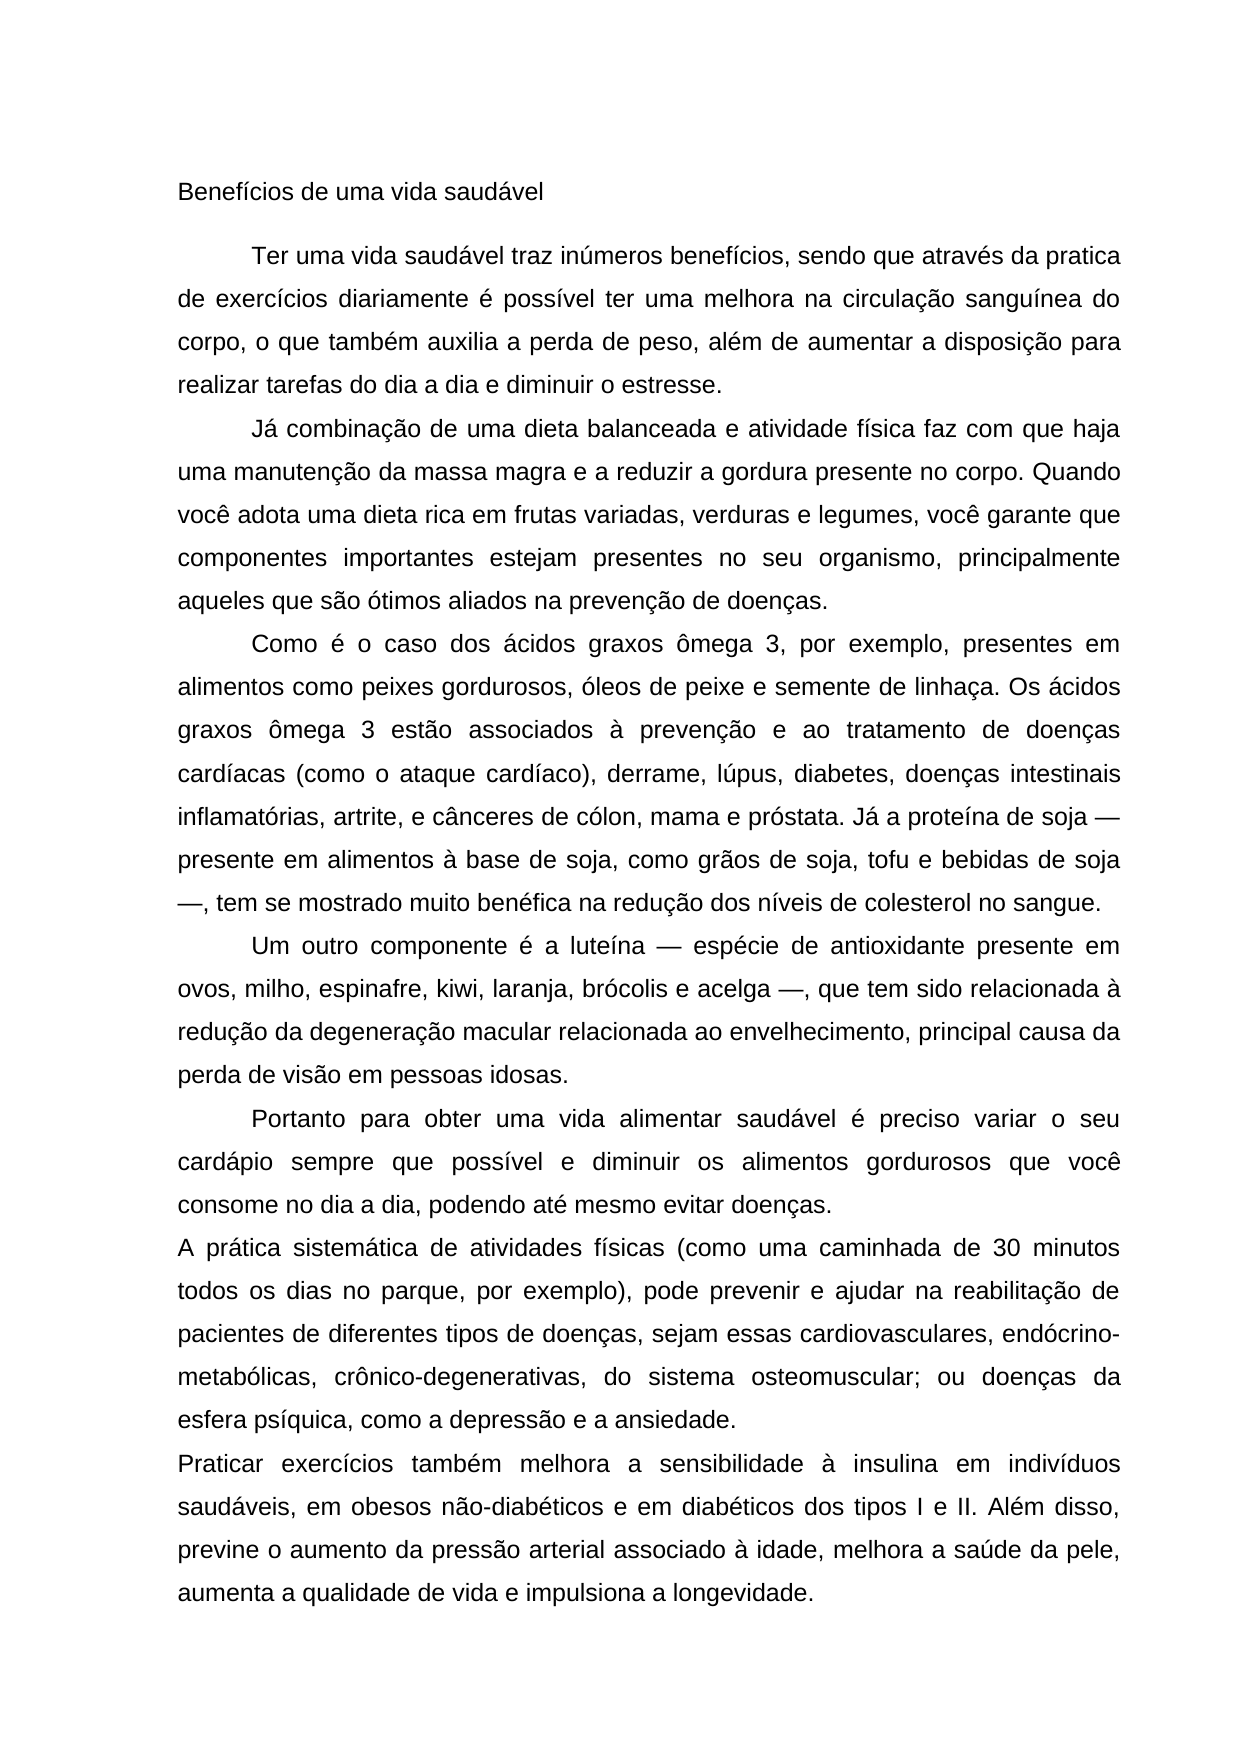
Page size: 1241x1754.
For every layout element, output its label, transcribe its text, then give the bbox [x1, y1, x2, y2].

text Um outro componente é a luteína — espécie de antioxidante presente em ovos, milho, espinafre, kiwi, laranja, brócolis e acelga —, que tem sido relacionada à redução da degeneração macular relacionada ao envelhecimento, principal causa da perda de visão em pessoas idosas. [177, 931, 1122, 1089]
text Já combinação de uma dieta balanceada e atividade física faz com que haja uma manutenção da massa magra e a reduzir a gordura presente no corpo. Quando você adota uma dieta rica em frutas variadas, verduras e legumes, você garante que componentes importantes estejam presentes no seu organismo, principalmente aqueles que são ótimos aliados na prevenção de doenças. [177, 414, 1122, 615]
text Como é o caso dos ácidos graxos ômega 3, por exemplo, presentes em alimentos como peixes gordurosos, óleos de peixe e semente de linhaça. Os ácidos graxos ômega 3 estão associados à prevenção e ao tratamento de doenças cardíacas (como o ataque cardíaco), derrame, lúpus, diabetes, doenças intestinais inflamatórias, artrite, e cânceres de cólon, mama e próstata. Já a proteína de soja — presente em alimentos à base de soja, como grãos de soja, tofu e bebidas de soja —, tem se mostrado muito benéfica na redução dos níveis de colesterol no sangue. [177, 629, 1122, 917]
subtitle Benefícios de uma vida saudável [177, 177, 1122, 206]
text Ter uma vida saudável traz inúmeros benefícios, sendo que através da pratica de exercícios diariamente é possível ter uma melhora na circulação sanguínea do corpo, o que também auxilia a perda de peso, além de aumentar a disposição para realizar tarefas do dia a dia e diminuir o estresse. [177, 241, 1122, 399]
text Praticar exercícios também melhora a sensibilidade à insulina em indivíduos saudáveis, em obesos não-diabéticos e em diabéticos dos tipos I e II. Além disso, previne o aumento da pressão arterial associado à idade, melhora a saúde da pele, aumenta a qualidade de vida e impulsiona a longevidade. [177, 1449, 1122, 1607]
text A prática sistemática de atividades físicas (como uma caminhada de 30 minutos todos os dias no parque, por exemplo), pode prevenir e ajudar na reabilitação de pacientes de diferentes tipos de doenças, sejam essas cardiovasculares, endócrino-metabólicas, crônico-degenerativas, do sistema osteomuscular; ou doenças da esfera psíquica, como a depressão e a ansiedade. [177, 1233, 1122, 1434]
text Portanto para obter uma vida alimentar saudável é preciso variar o seu cardápio sempre que possível e diminuir os alimentos gordurosos que você consome no dia a dia, podendo até mesmo evitar doenças. [177, 1104, 1122, 1219]
